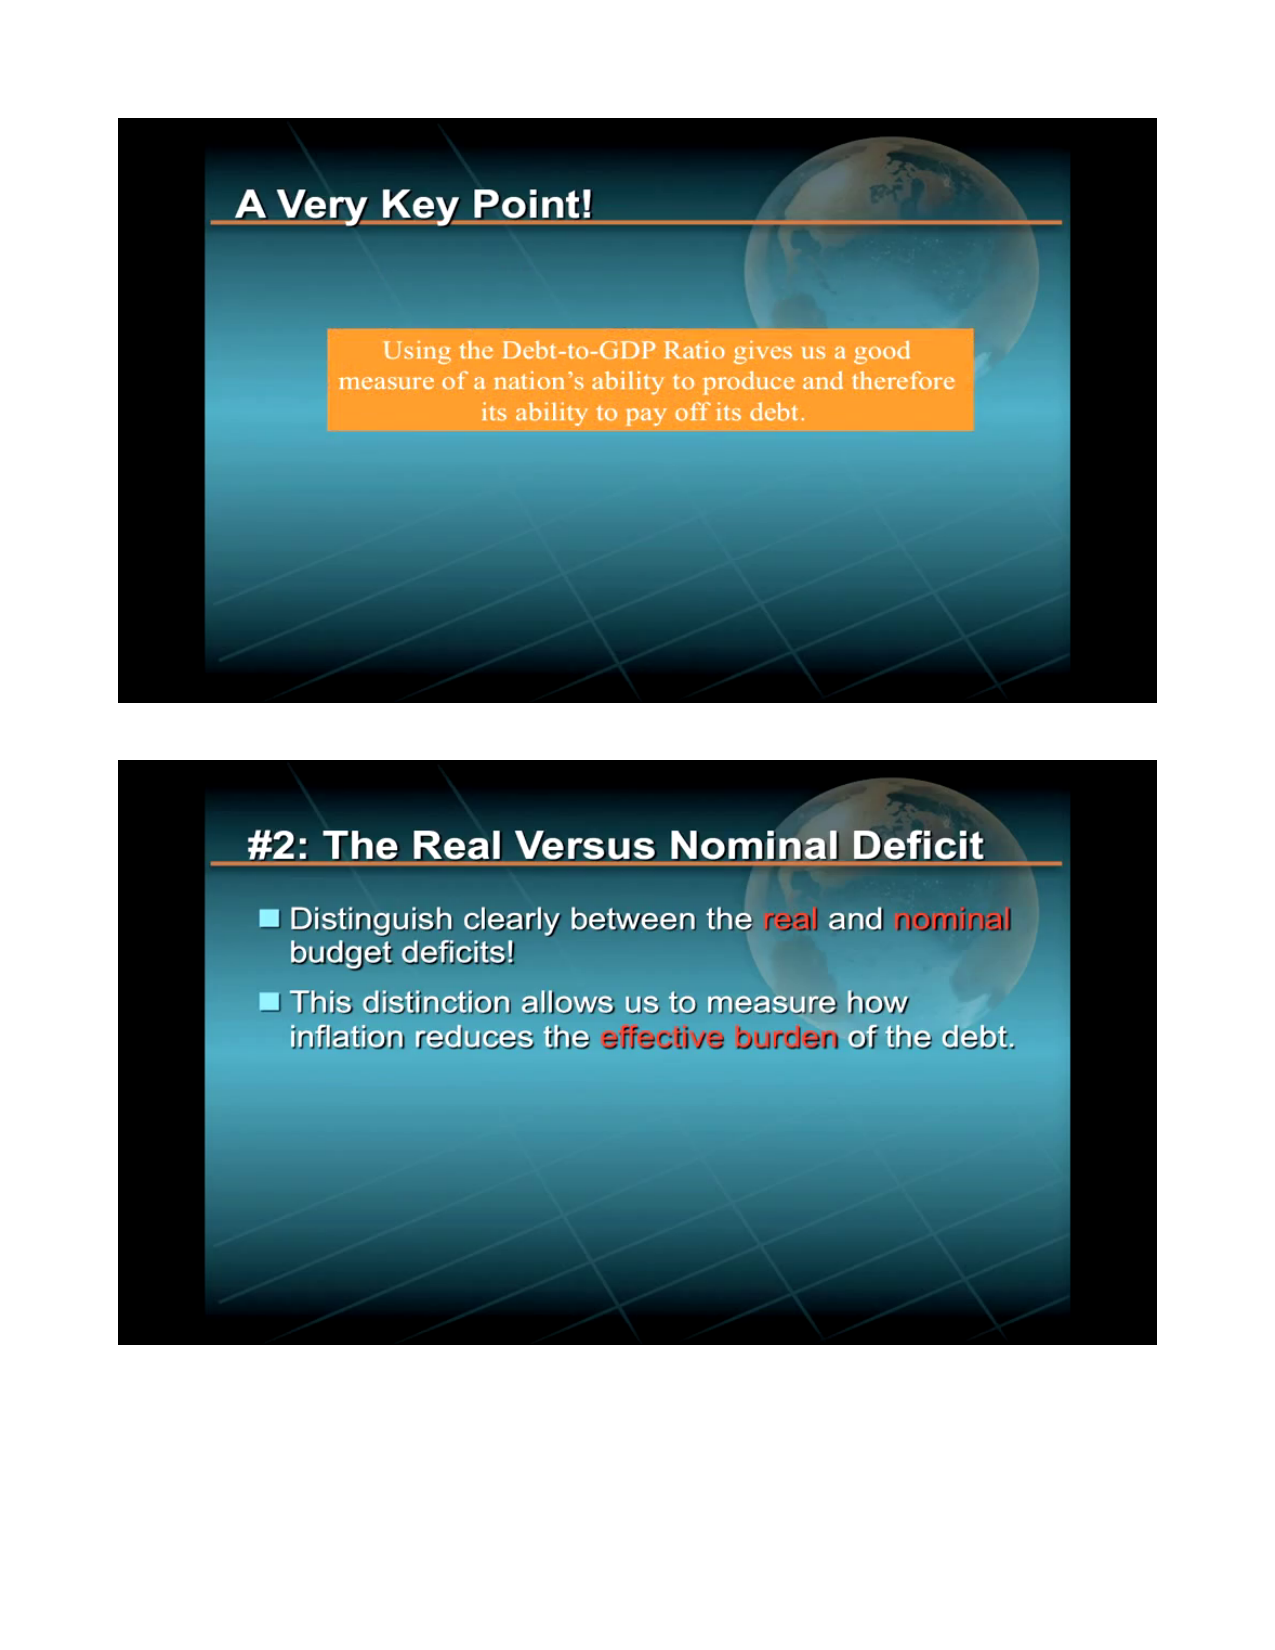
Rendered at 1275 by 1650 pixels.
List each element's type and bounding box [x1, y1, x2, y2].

picture [118, 118, 1157, 703]
picture [118, 760, 1157, 1345]
